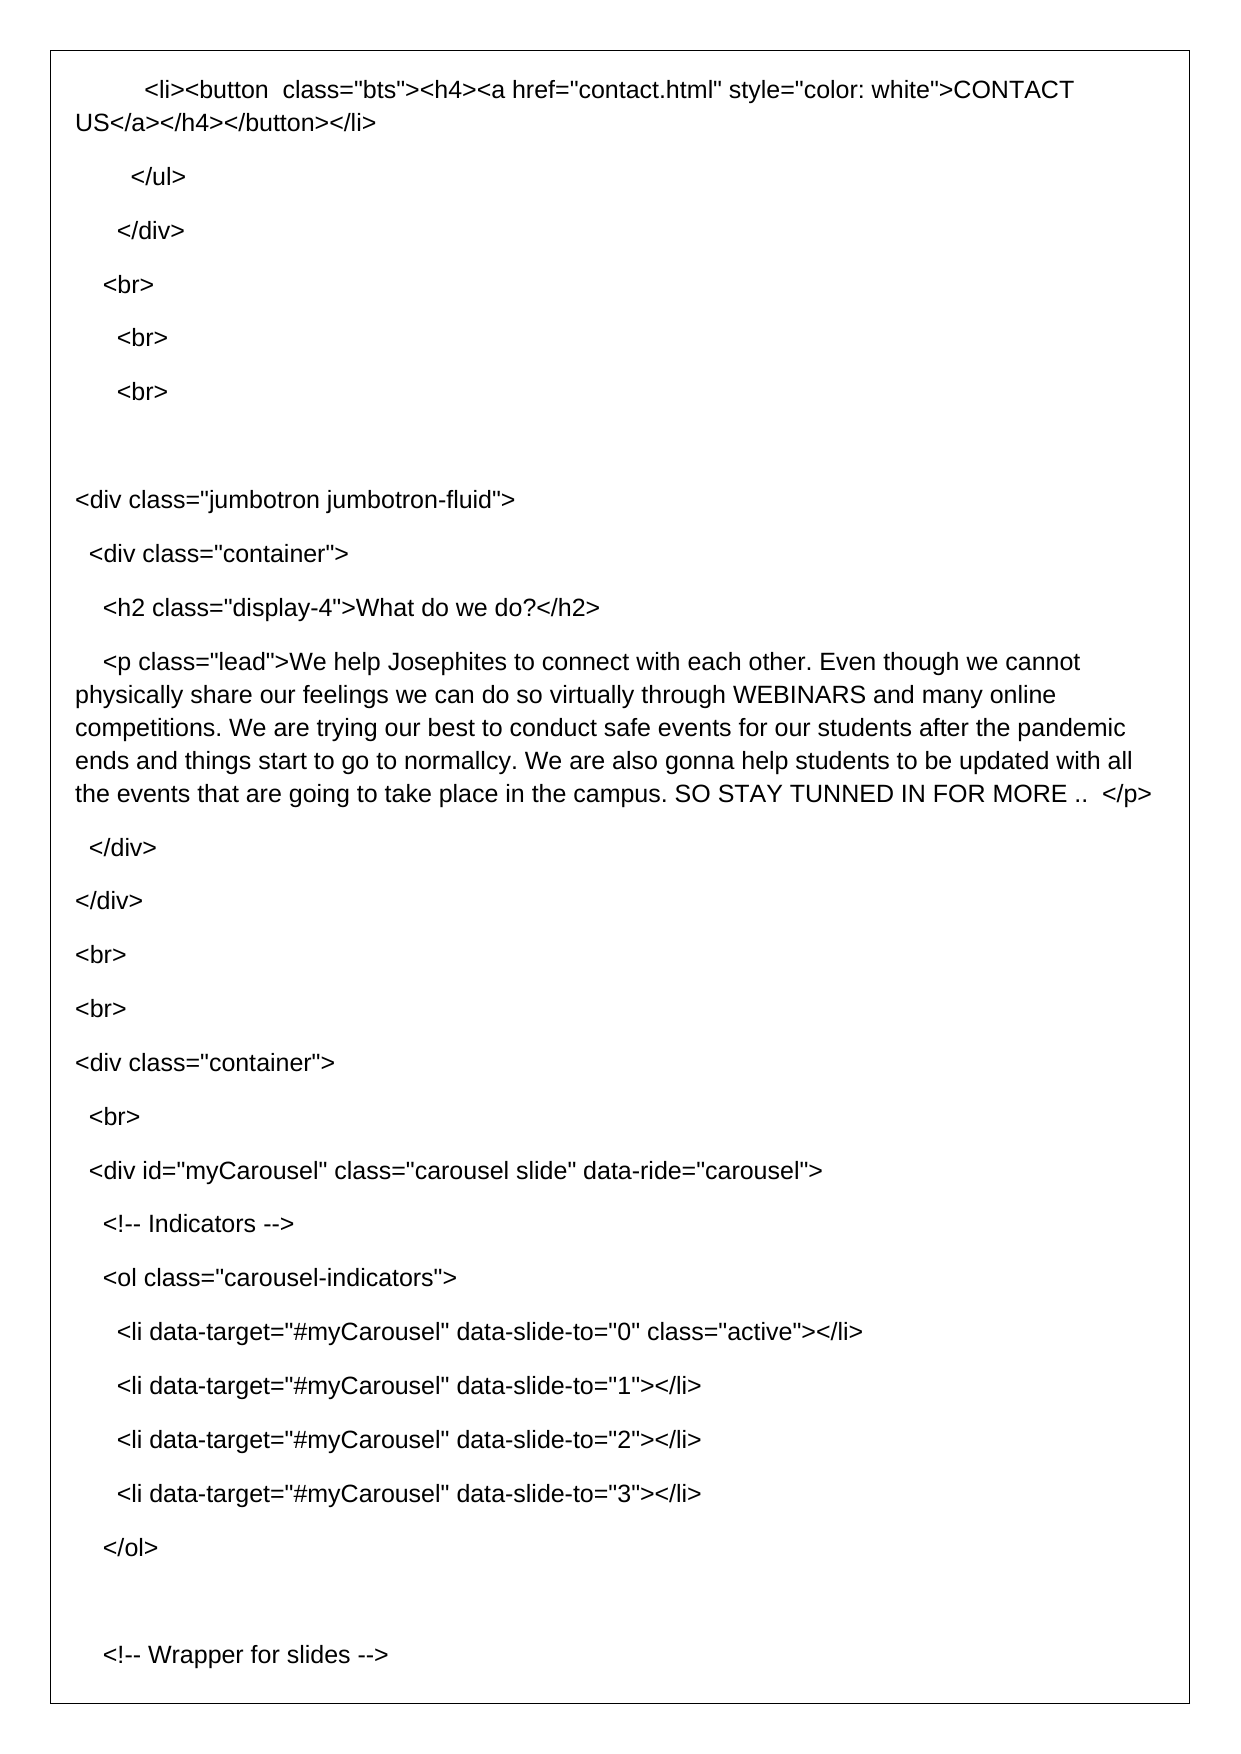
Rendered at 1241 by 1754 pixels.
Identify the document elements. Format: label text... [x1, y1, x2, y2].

text <div class="container"> [75, 1048, 1165, 1077]
text <br> [75, 940, 1165, 969]
text <br> [75, 269, 1165, 298]
text <!-- Indicators --> [75, 1209, 1165, 1238]
text </ol> [75, 1533, 1165, 1561]
text <br> [75, 1102, 1165, 1131]
text <p class="lead">We help Josephites to connect with each other. Even though we cannot physically share our feelings we can do so virtually through WEBINARS and many online competitions. We are trying our best to conduct safe events for our students after the pandemic ends and things start to go to normallcy. We are also gonna help students to be updated with all the events that are going to take place in the campus. SO STAY TUNNED IN FOR MORE .. </p> [75, 647, 1165, 807]
text <li data-target="#myCarousel" data-slide-to="1"></li> [75, 1371, 1165, 1400]
text <li data-target="#myCarousel" data-slide-to="0" class="active"></li> [75, 1317, 1165, 1346]
text <ol class="carousel-indicators"> [75, 1263, 1165, 1292]
text <li><button class="bts"><h4><a href="contact.html" style="color: white">CONTACT US</a></h4></button></li> [75, 75, 1165, 137]
text </div> [75, 832, 1165, 861]
text <br> [75, 377, 1165, 406]
text <h2 class="display-4">What do we do?</h2> [75, 593, 1165, 621]
text <br> [75, 323, 1165, 352]
text </ul> [75, 162, 1165, 191]
text <div id="myCarousel" class="carousel slide" data-ride="carousel"> [75, 1156, 1165, 1184]
text <li data-target="#myCarousel" data-slide-to="3"></li> [75, 1479, 1165, 1507]
text </div> [75, 216, 1165, 244]
text </div> [75, 886, 1165, 915]
text <!-- Wrapper for slides --> [75, 1640, 1165, 1669]
text <br> [75, 994, 1165, 1023]
text <div class="container"> [75, 539, 1165, 568]
text <li data-target="#myCarousel" data-slide-to="2"></li> [75, 1425, 1165, 1454]
text <div class="jumbotron jumbotron-fluid"> [75, 485, 1165, 514]
